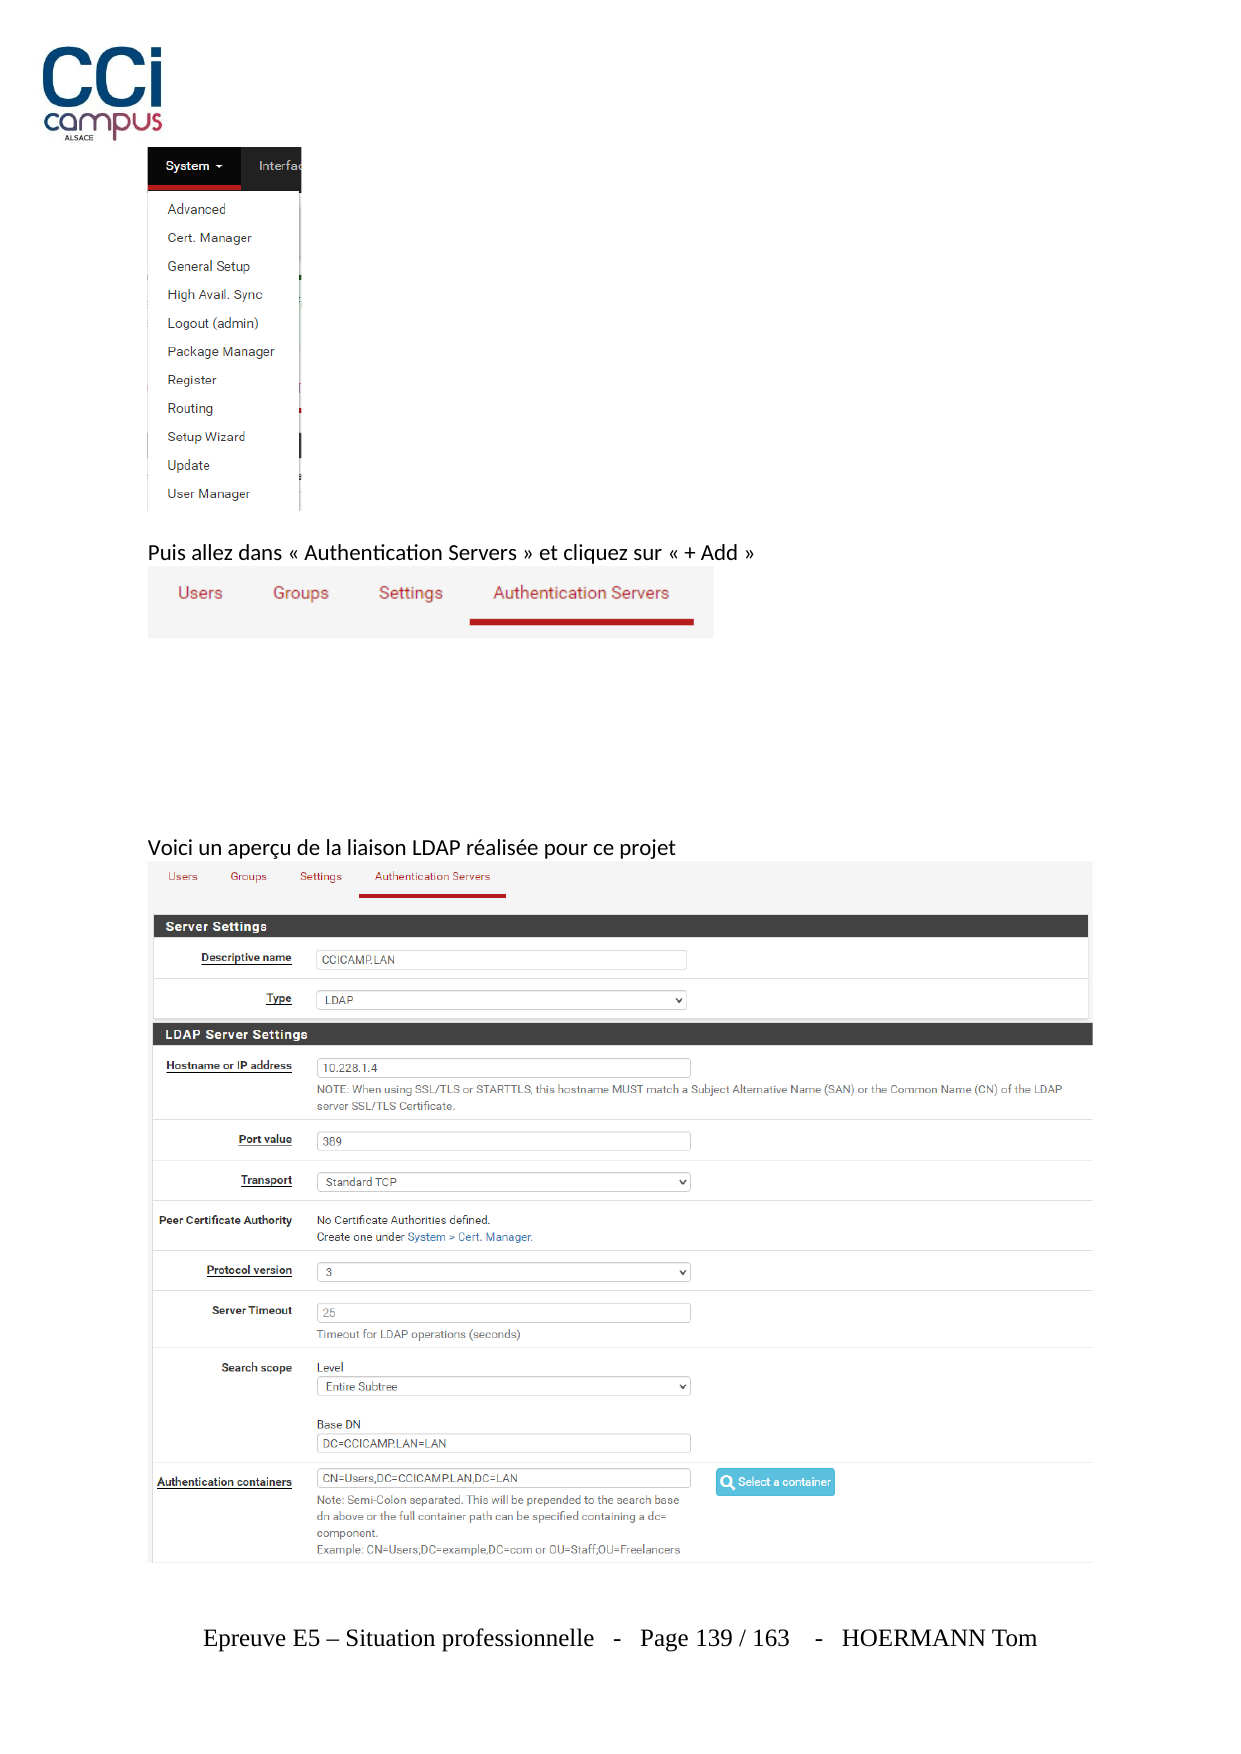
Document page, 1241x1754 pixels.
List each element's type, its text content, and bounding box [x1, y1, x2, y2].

picture [35, 26, 302, 511]
text Puis allez dans « Authentication Servers » et cliquez sur « + Add » [148, 538, 1093, 566]
text Voici un aperçu de la liaison LDAP réalisée pour ce projet [148, 833, 1093, 861]
picture [147, 566, 714, 638]
picture [147, 861, 1093, 1563]
